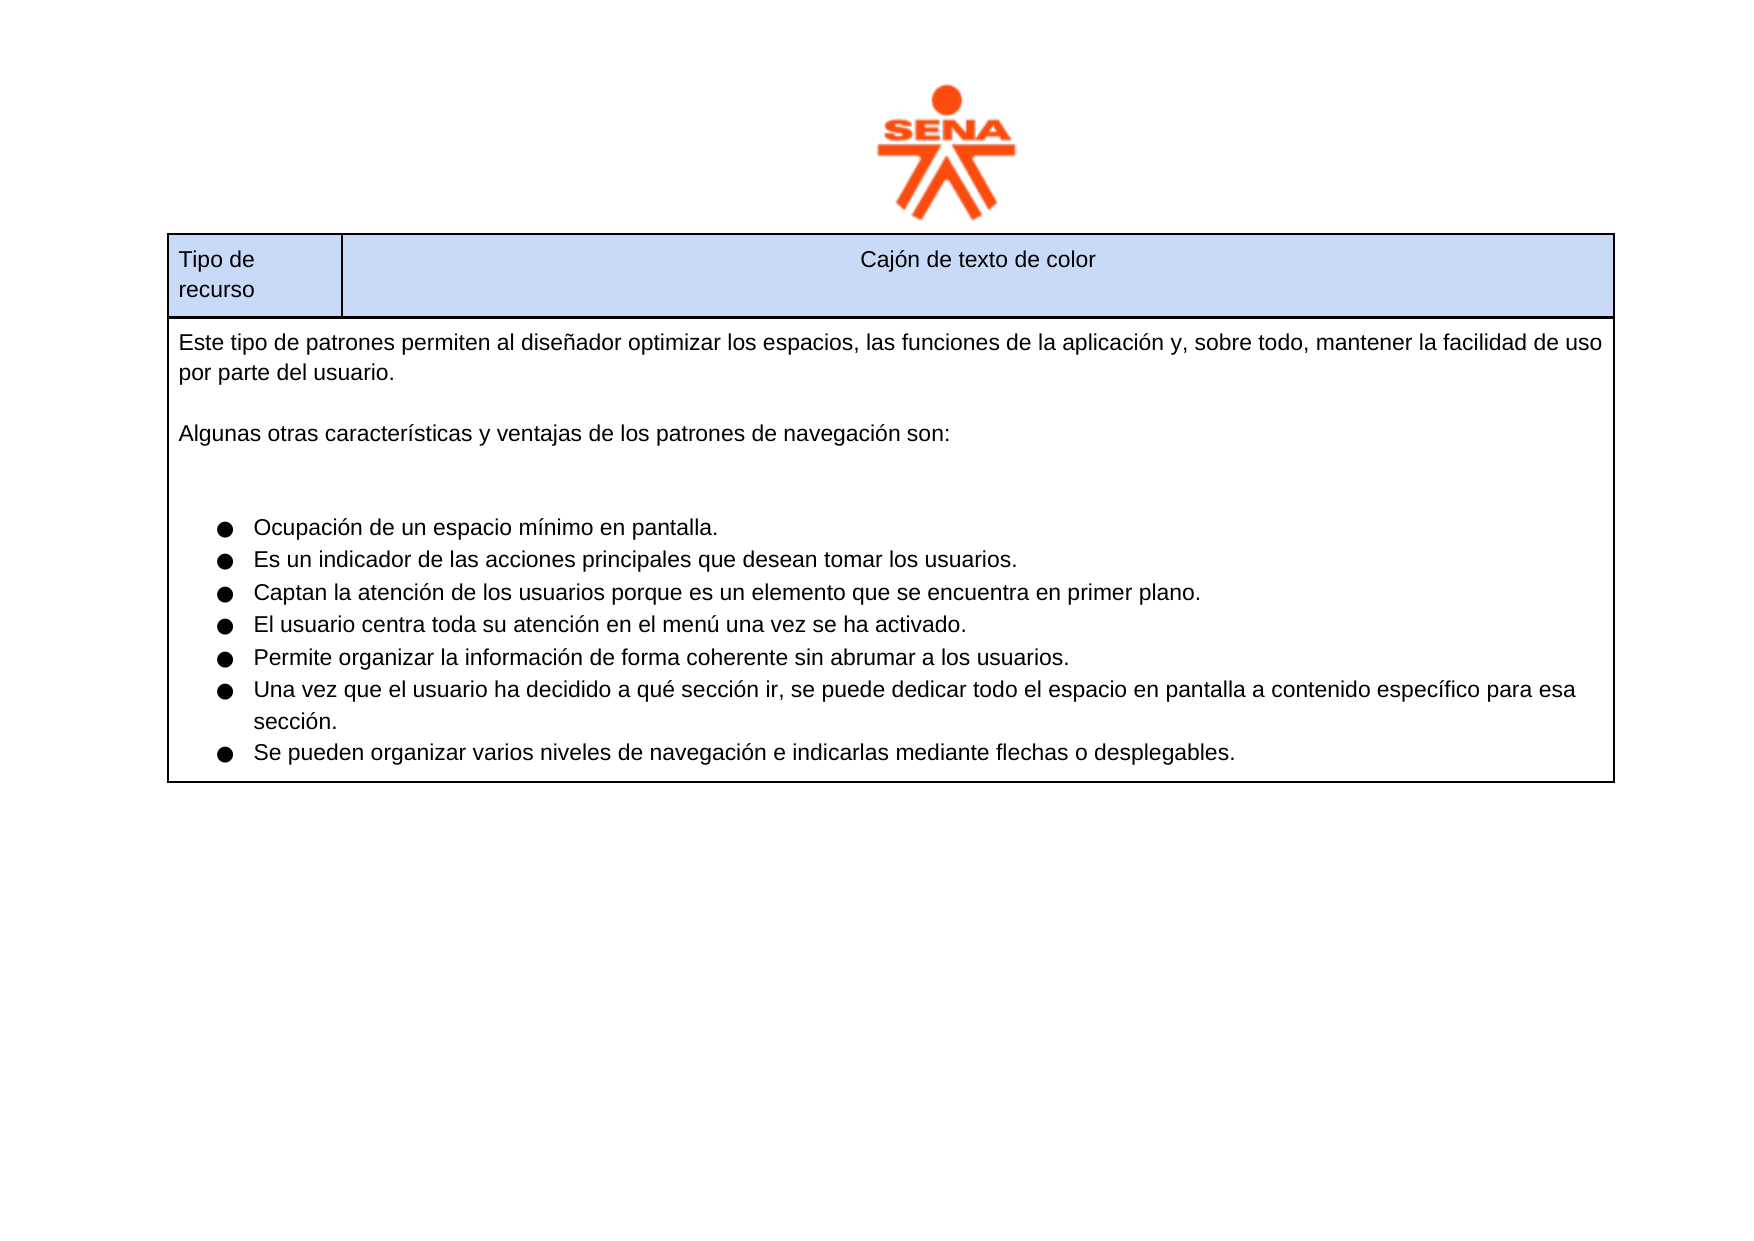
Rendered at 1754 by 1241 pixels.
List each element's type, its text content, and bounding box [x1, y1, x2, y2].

table_cell Este tipo de patrones permiten al diseñador optimizar los espacios, las funciones de la aplicación y, sobre todo, mantener la facilidad de uso por parte del usuario. Algunas otras características y ventajas de los patrones de navegación son: Ocupación de un espacio mínimo en pantalla. Es un indicador de las acciones principales que desean tomar los usuarios. Captan la atención de los usuarios porque es un elemento que se encuentra en primer plano. El usuario centra toda su atención en el menú una vez se ha activado. Permite organizar la información de forma coherente sin abrumar a los usuarios. Una vez que el usuario ha decidido a qué sección ir, se puede dedicar todo el espacio en pantalla a contenido específico para esa sección. Se pueden organizar varios niveles de navegación e indicarlas mediante flechas o desplegables. [169, 319, 1613, 781]
table_header Cajón de texto de color [343, 235, 1613, 316]
picture [865, 75, 1026, 228]
table_header Tipo de recurso [169, 235, 341, 316]
